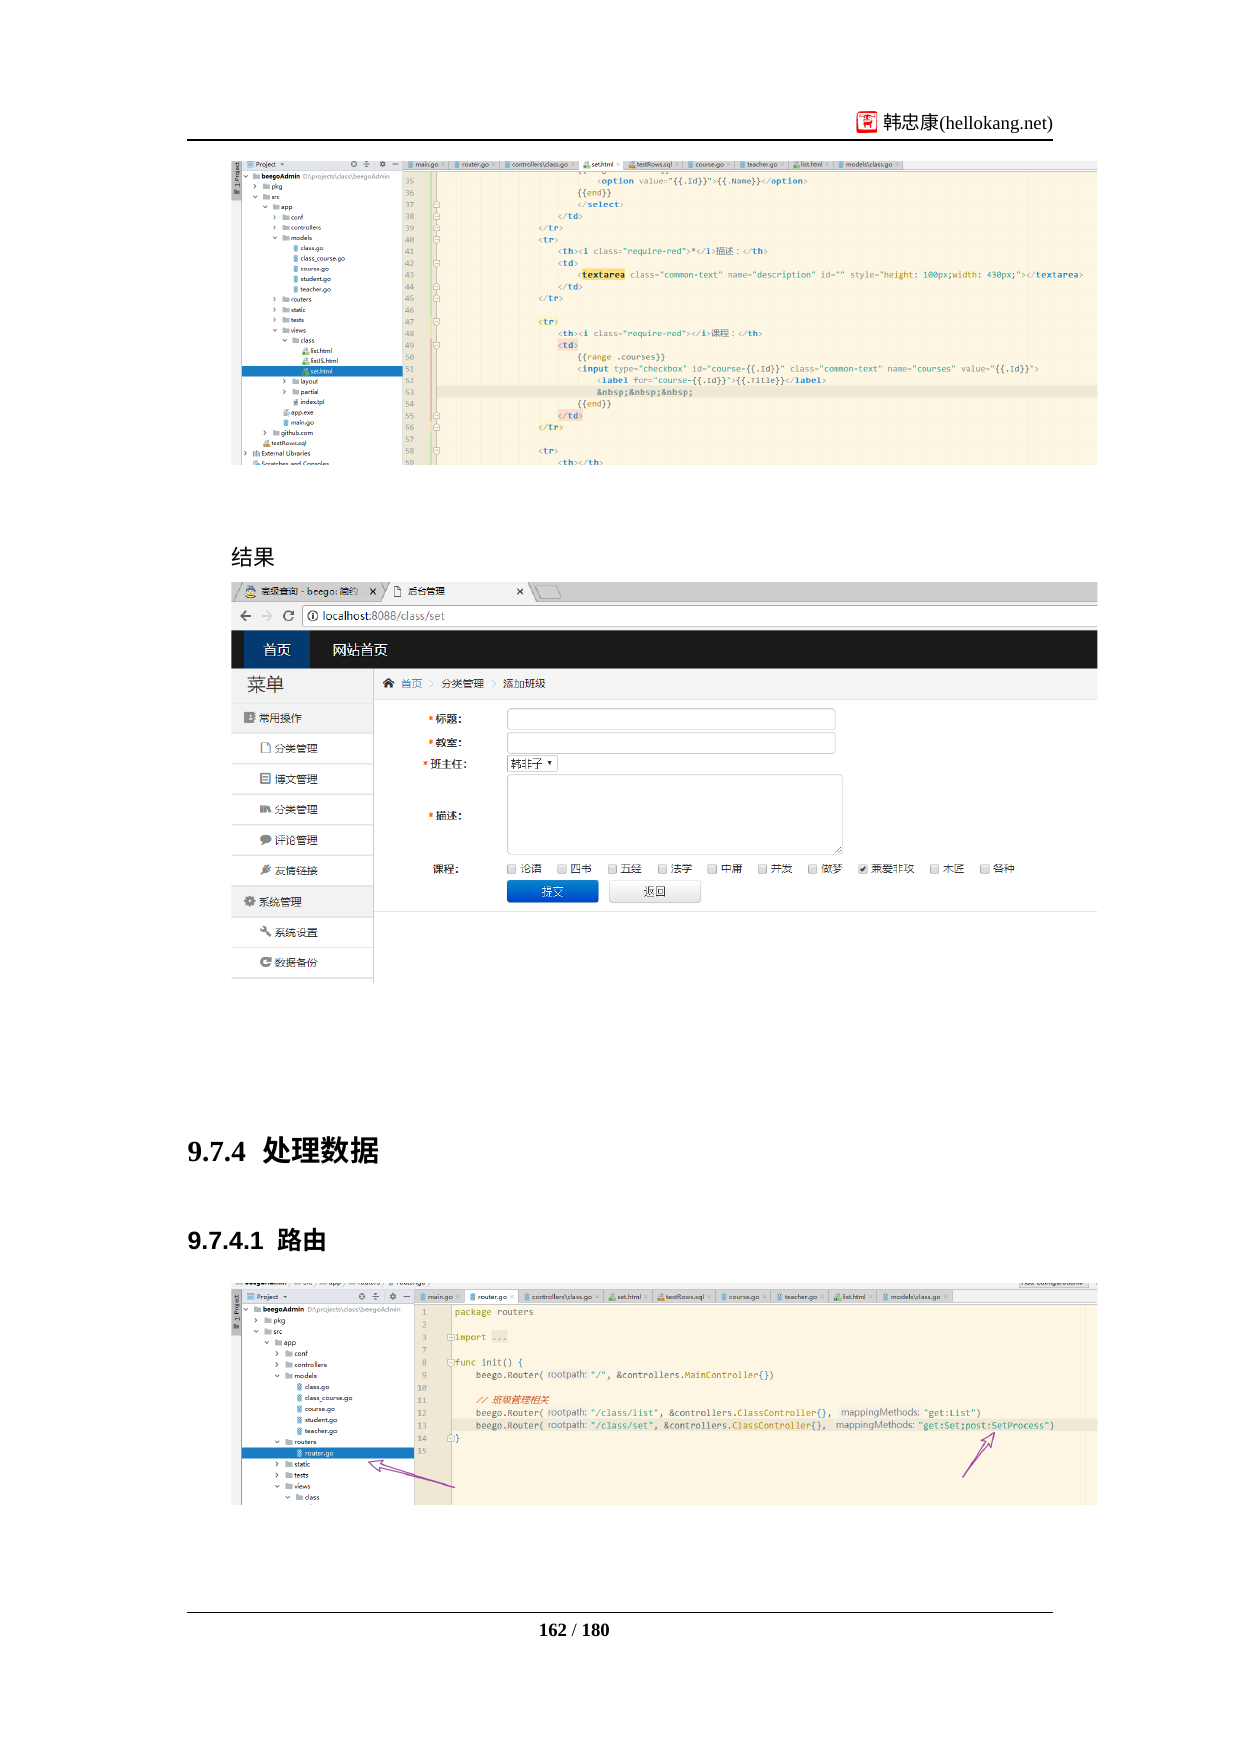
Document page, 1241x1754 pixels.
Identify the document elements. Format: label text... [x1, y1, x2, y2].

picture [856, 111, 878, 133]
subtitle 路由 [187, 1206, 1053, 1271]
picture [231, 161, 1098, 465]
text 结果 [187, 539, 1053, 572]
picture [231, 582, 1098, 983]
picture [231, 1283, 1098, 1505]
subtitle 处理数据 [187, 1116, 1053, 1181]
